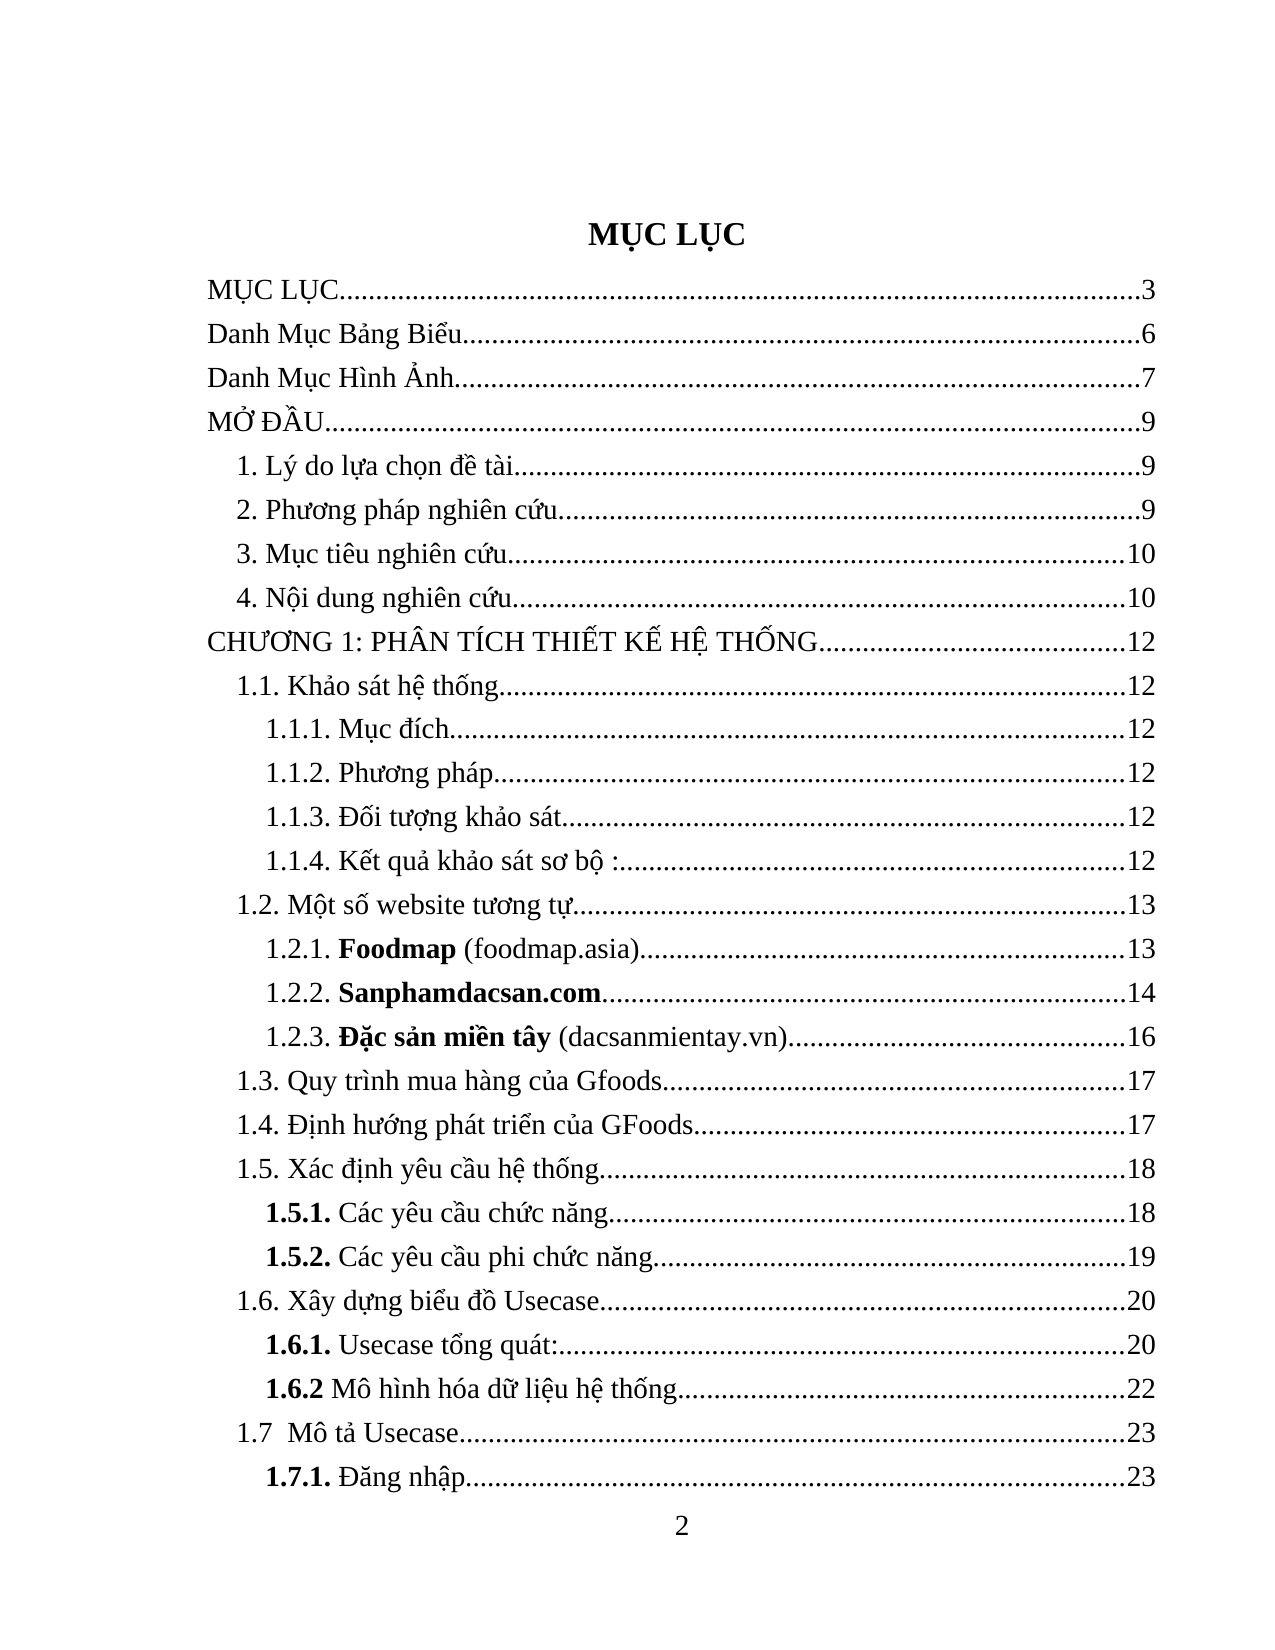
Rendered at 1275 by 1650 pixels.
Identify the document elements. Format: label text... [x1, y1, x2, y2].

subtitle MỤC LỤC [266, 214, 1068, 253]
